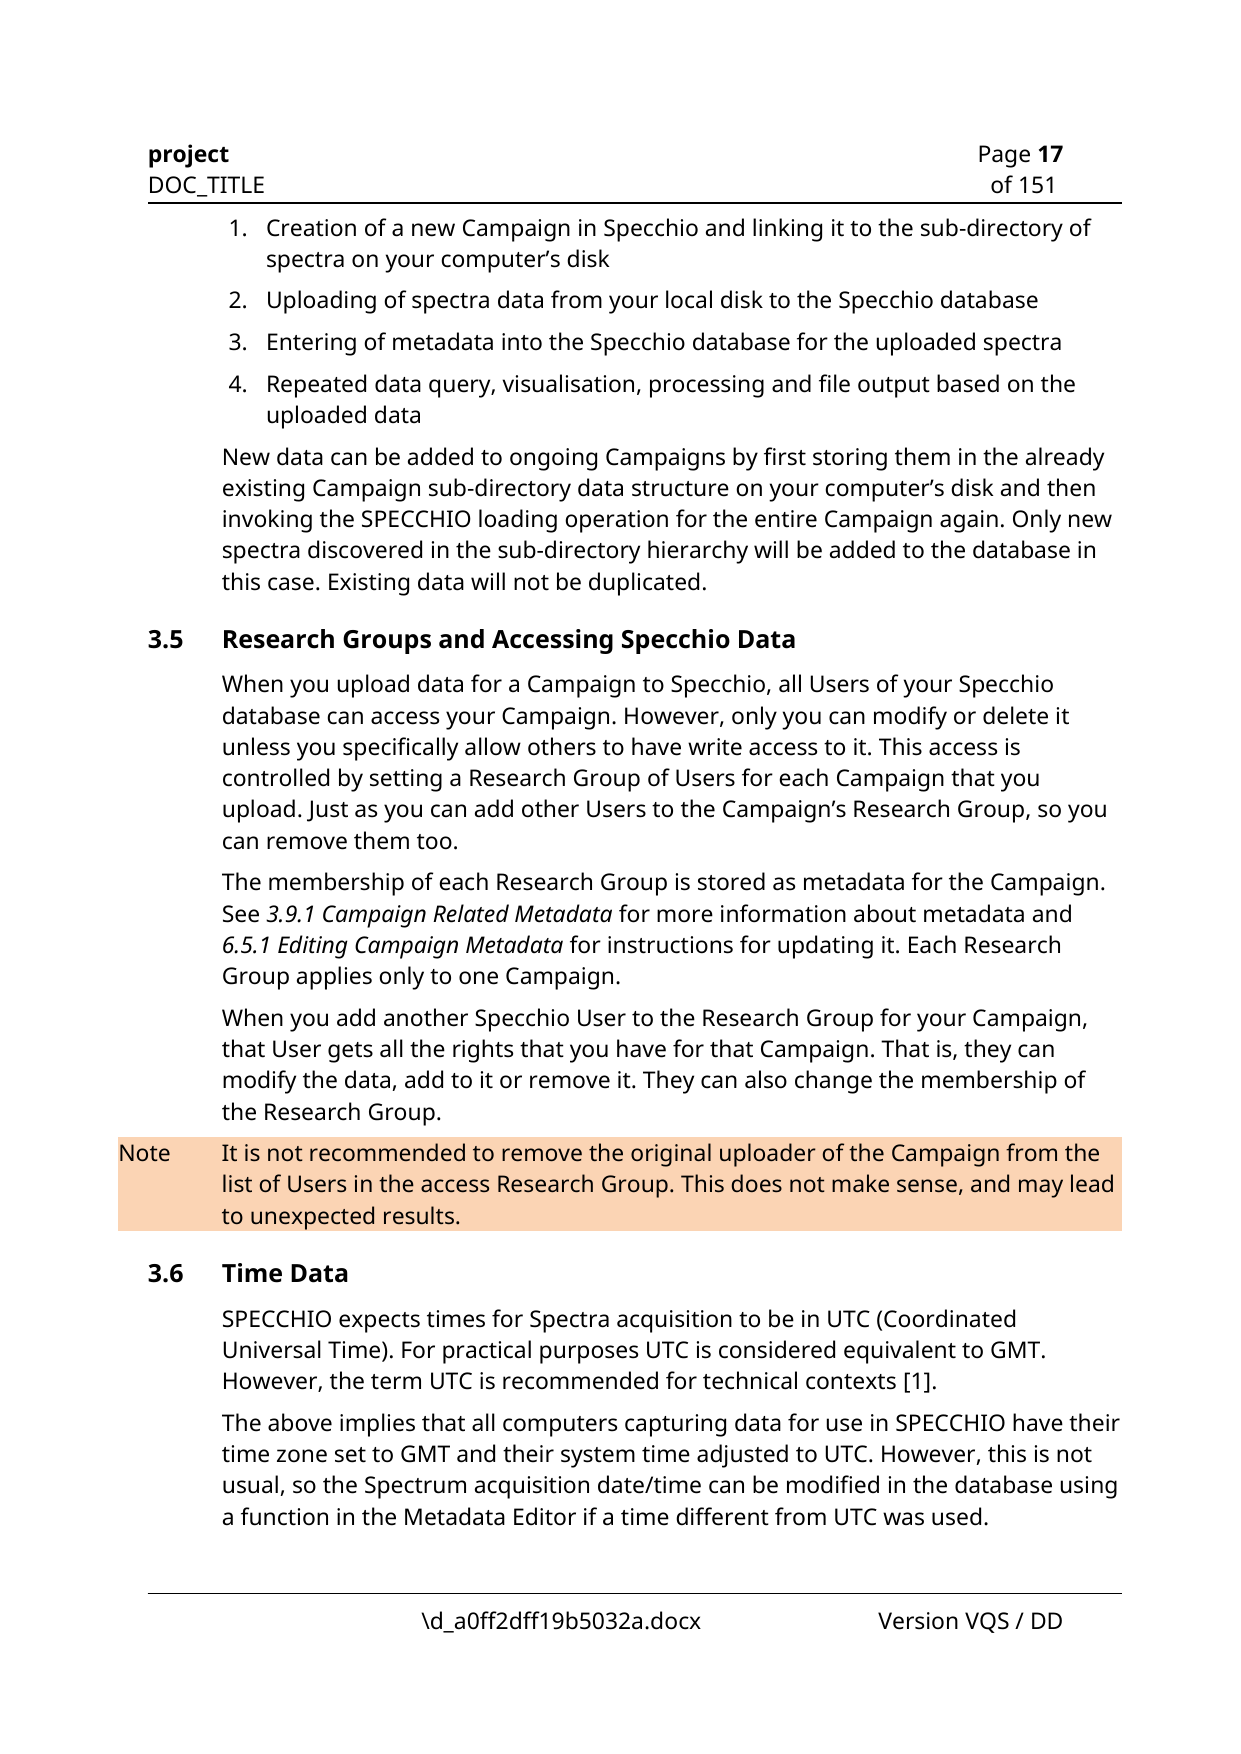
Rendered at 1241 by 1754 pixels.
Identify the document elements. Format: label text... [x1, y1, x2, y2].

subtitle Time Data [148, 1256, 1122, 1290]
text Entering of metadata into the Specchio database for the uploaded spectra [228, 326, 1122, 357]
text Repeated data query, visualisation, processing and file output based on the uploaded data [228, 368, 1122, 430]
text SPECCHIO expects times for Spectra acquisition to be in UTC (Coordinated Universal Time). For practical purposes UTC is considered equivalent to GMT. However, the term UTC is recommended for technical contexts . [222, 1302, 1122, 1396]
text New data can be added to ongoing Campaigns by first storing them in the already existing Campaign sub-directory data structure on your computer’s disk and then invoking the SPECCHIO loading operation for the entire Campaign again. Only new spectra discovered in the sub-directory hierarchy will be added to the database in this case. Existing data will not be duplicated. [222, 441, 1122, 597]
text When you upload data for a Campaign to Specchio, all Users of your Specchio database can access your Campaign. However, only you can modify or delete it unless you specifically allow others to have write access to it. This access is controlled by setting a Research Group of Users for each Campaign that you upload. Just as you can add other Users to the Campaign’s Research Group, so you can remove them too. [222, 668, 1122, 856]
text When you add another Specchio User to the Research Group for your Campaign, that User gets all the rights that you have for that Campaign. That is, they can modify the data, add to it or remove it. They can also change the membership of the Research Group. [222, 1002, 1122, 1127]
subtitle Research Groups and Accessing Specchio Data [148, 622, 1122, 656]
text Note It is not recommended to remove the original uploader of the Campaign from the list of Users in the access Research Group. This does not make sense, and may lead to unexpected results. [118, 1137, 1122, 1231]
text Creation of a new Campaign in Specchio and linking it to the sub-directory of spectra on your computer’s disk [228, 211, 1122, 274]
text Uploading of spectra data from your local disk to the Specchio database [228, 284, 1122, 316]
text The above implies that all computers capturing data for use in SPECCHIO have their time zone set to GMT and their system time adjusted to UTC. However, this is not usual, so the Spectrum acquisition date/time can be modified in the database using a function in the Metadata Editor if a time different from UTC was used. [222, 1407, 1122, 1532]
